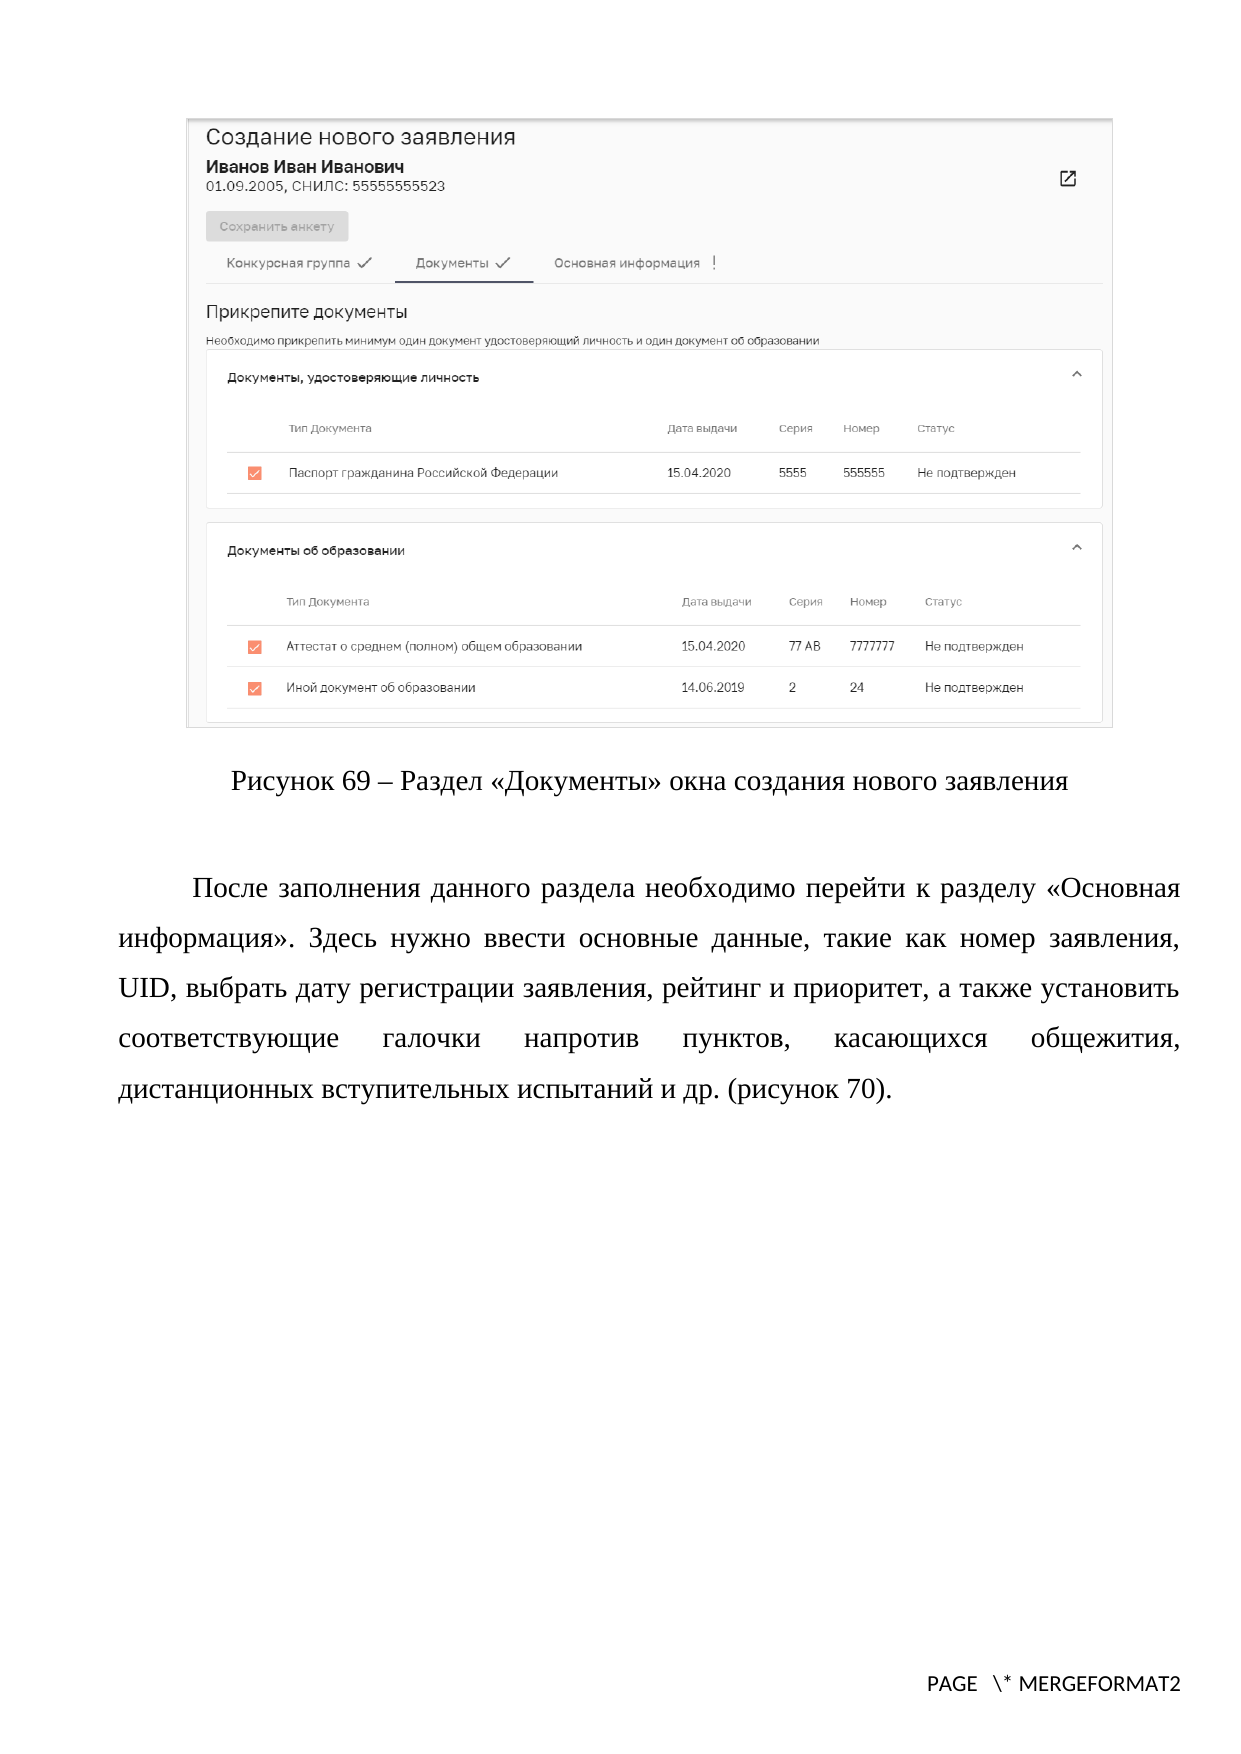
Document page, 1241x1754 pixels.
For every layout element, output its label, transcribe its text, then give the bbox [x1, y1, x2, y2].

text После заполнения данного раздела необходимо перейти к разделу «Основная информация». Здесь нужно ввести основные данные, такие как номер заявления, UID, выбрать дату регистрации заявления, рейтинг и приоритет, а также установить соответствующие галочки напротив пунктов, касающихся общежития, дистанционных вступительных испытаний и др. (рисунок 70). [118, 870, 1181, 1104]
text Рисунок 69 – Раздел «Документы» окна создания нового заявления [118, 763, 1181, 797]
picture [187, 119, 1112, 727]
